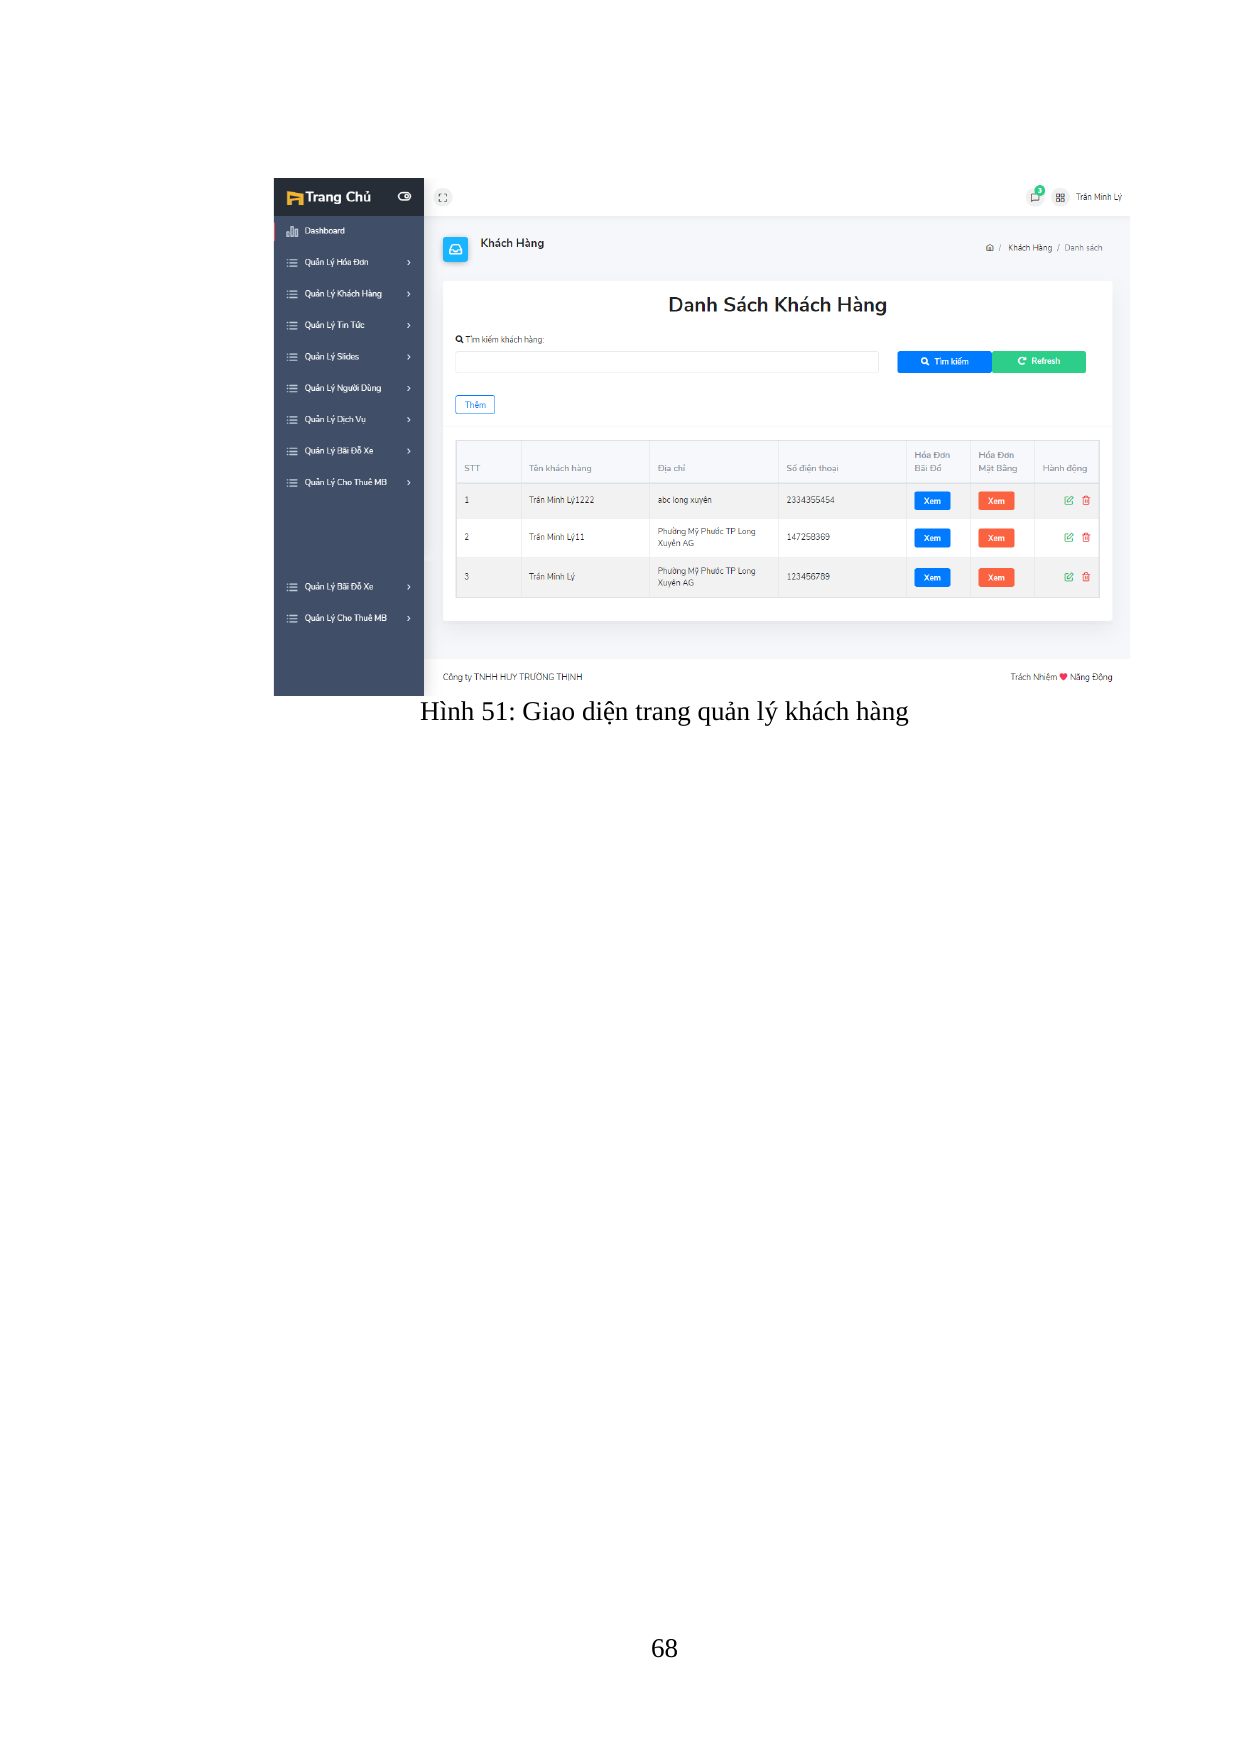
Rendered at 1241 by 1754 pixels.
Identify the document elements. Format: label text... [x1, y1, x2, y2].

picture [273, 178, 1130, 696]
text Hình 51: Giao diện trang quản lý khách hàng [236, 695, 1092, 727]
